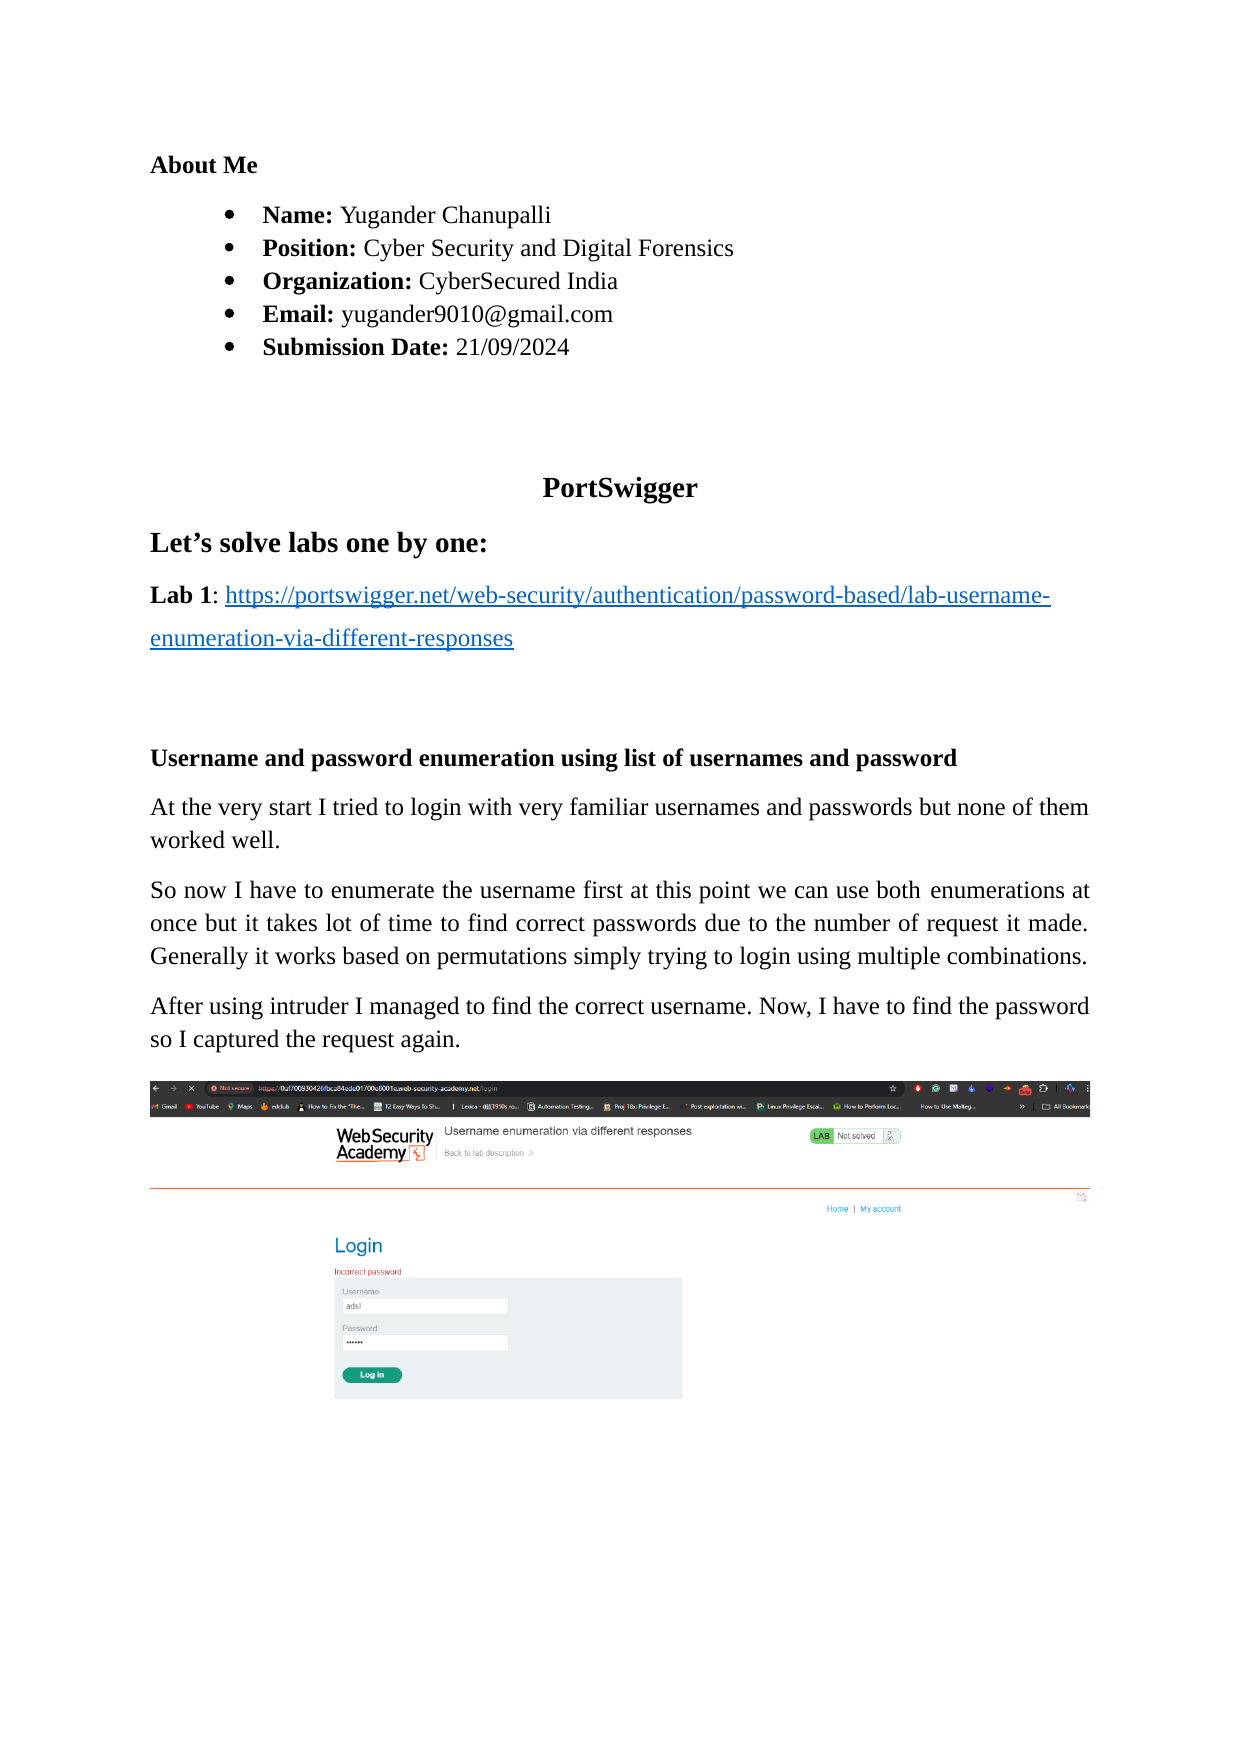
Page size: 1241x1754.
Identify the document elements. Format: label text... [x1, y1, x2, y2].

list Email: yugander9010@gmail.com [225, 299, 1090, 327]
text Username and password enumeration using list of usernames and password [150, 743, 1090, 772]
text At the very start I tried to login with very familiar usernames and passwords but none of them worked well. [150, 792, 1090, 854]
text Let’s solve labs one by one: [150, 525, 1090, 558]
picture [150, 1081, 1091, 1567]
list Name: Yugander Chanupalli [225, 200, 1090, 228]
text About Me [150, 150, 1090, 179]
list Position: Cyber Security and Digital Forensics [225, 233, 1090, 261]
list Submission Date: 21/09/2024 [225, 332, 1090, 361]
text So now I have to enumerate the username first at this point we can use both enumerations at once but it takes lot of time to find correct passwords due to the number of request it made. Generally it works based on permutations simply trying to login using multiple combinations. [150, 875, 1090, 970]
text Lab 1: https://portswigger.net/web-security/authentication/password-based/lab-username-enumeration-via-different-responses [150, 580, 1090, 652]
text PortSwigger [150, 470, 1090, 503]
list Organization: CyberSecured India [225, 266, 1090, 294]
text After using intruder I managed to find the correct username. Now, I have to find the password so I captured the request again. [150, 991, 1090, 1053]
